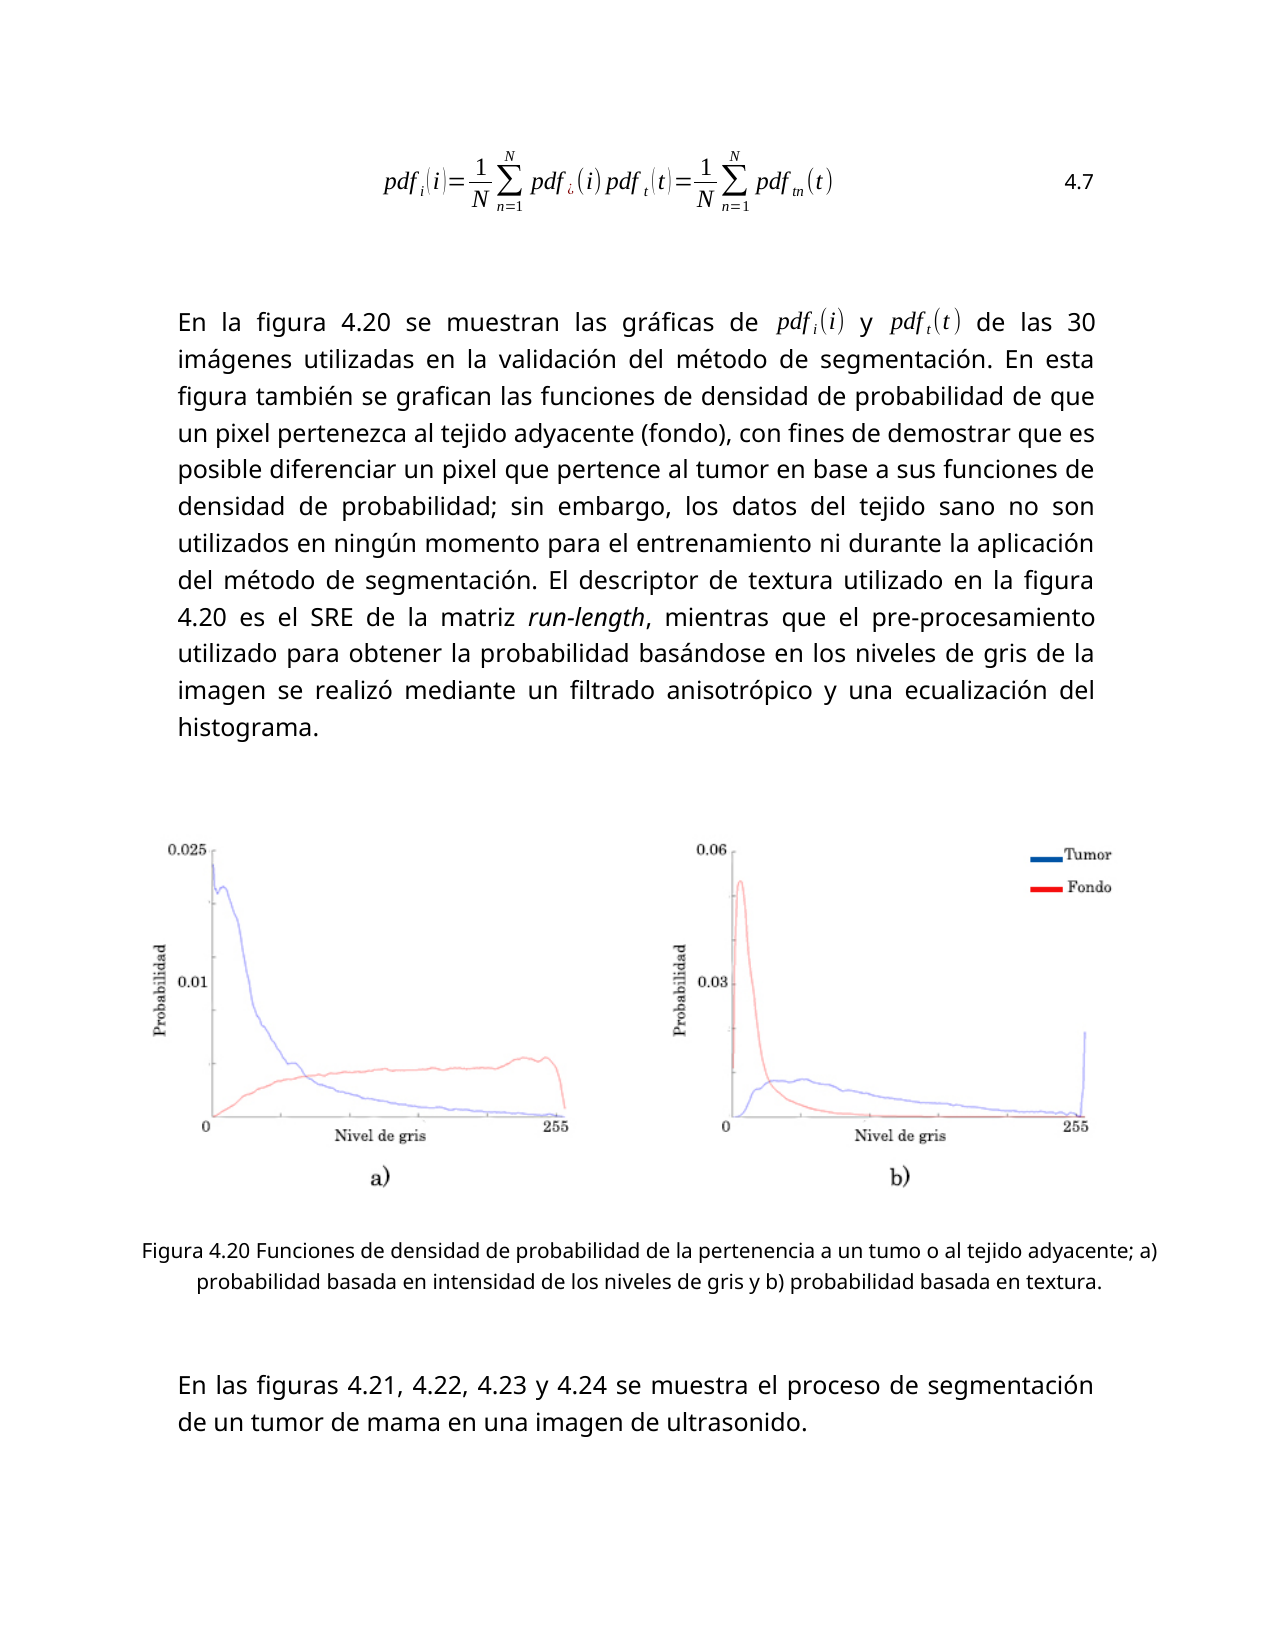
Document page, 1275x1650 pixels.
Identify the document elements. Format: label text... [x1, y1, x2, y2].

table_header [166, 148, 1049, 215]
text En la figura 4.20 se muestran las gráficas de y de las 30 imágenes utilizadas en la validación del método de segmentación. En esta figura también se grafican las funciones de densidad de probabilidad de que un pixel pertenezca al tejido adyacente (fondo), con fines de demostrar que es posible diferenciar un pixel que pertence al tumor en base a sus funciones de densidad de probabilidad; sin embargo, los datos del tejido sano no son utilizados en ningún momento para el entrenamiento ni durante la aplicación del método de segmentación. El descriptor de textura utilizado en la figura 4.20 es el SRE de la matriz run-length, mientras que el pre-procesamiento utilizado para obtener la probabilidad basándose en los niveles de gris de la imagen se realizó mediante un filtrado anisotrópico y una ecualización del histograma. [177, 305, 1096, 744]
text En las figuras 4.21, 4.22, 4.23 y 4.24 se muestra el proceso de segmentación de un tumor de mama en una imagen de ultrasonido. [177, 1368, 1096, 1439]
picture [88, 763, 1193, 1218]
table_header 4.7 [1049, 148, 1109, 215]
text Figura 4.20 Funciones de densidad de probabilidad de la pertenencia a un tumo o al tejido adyacente; a) probabilidad basada en intensidad de los niveles de gris y b) probabilidad basada en textura. [118, 1237, 1181, 1296]
